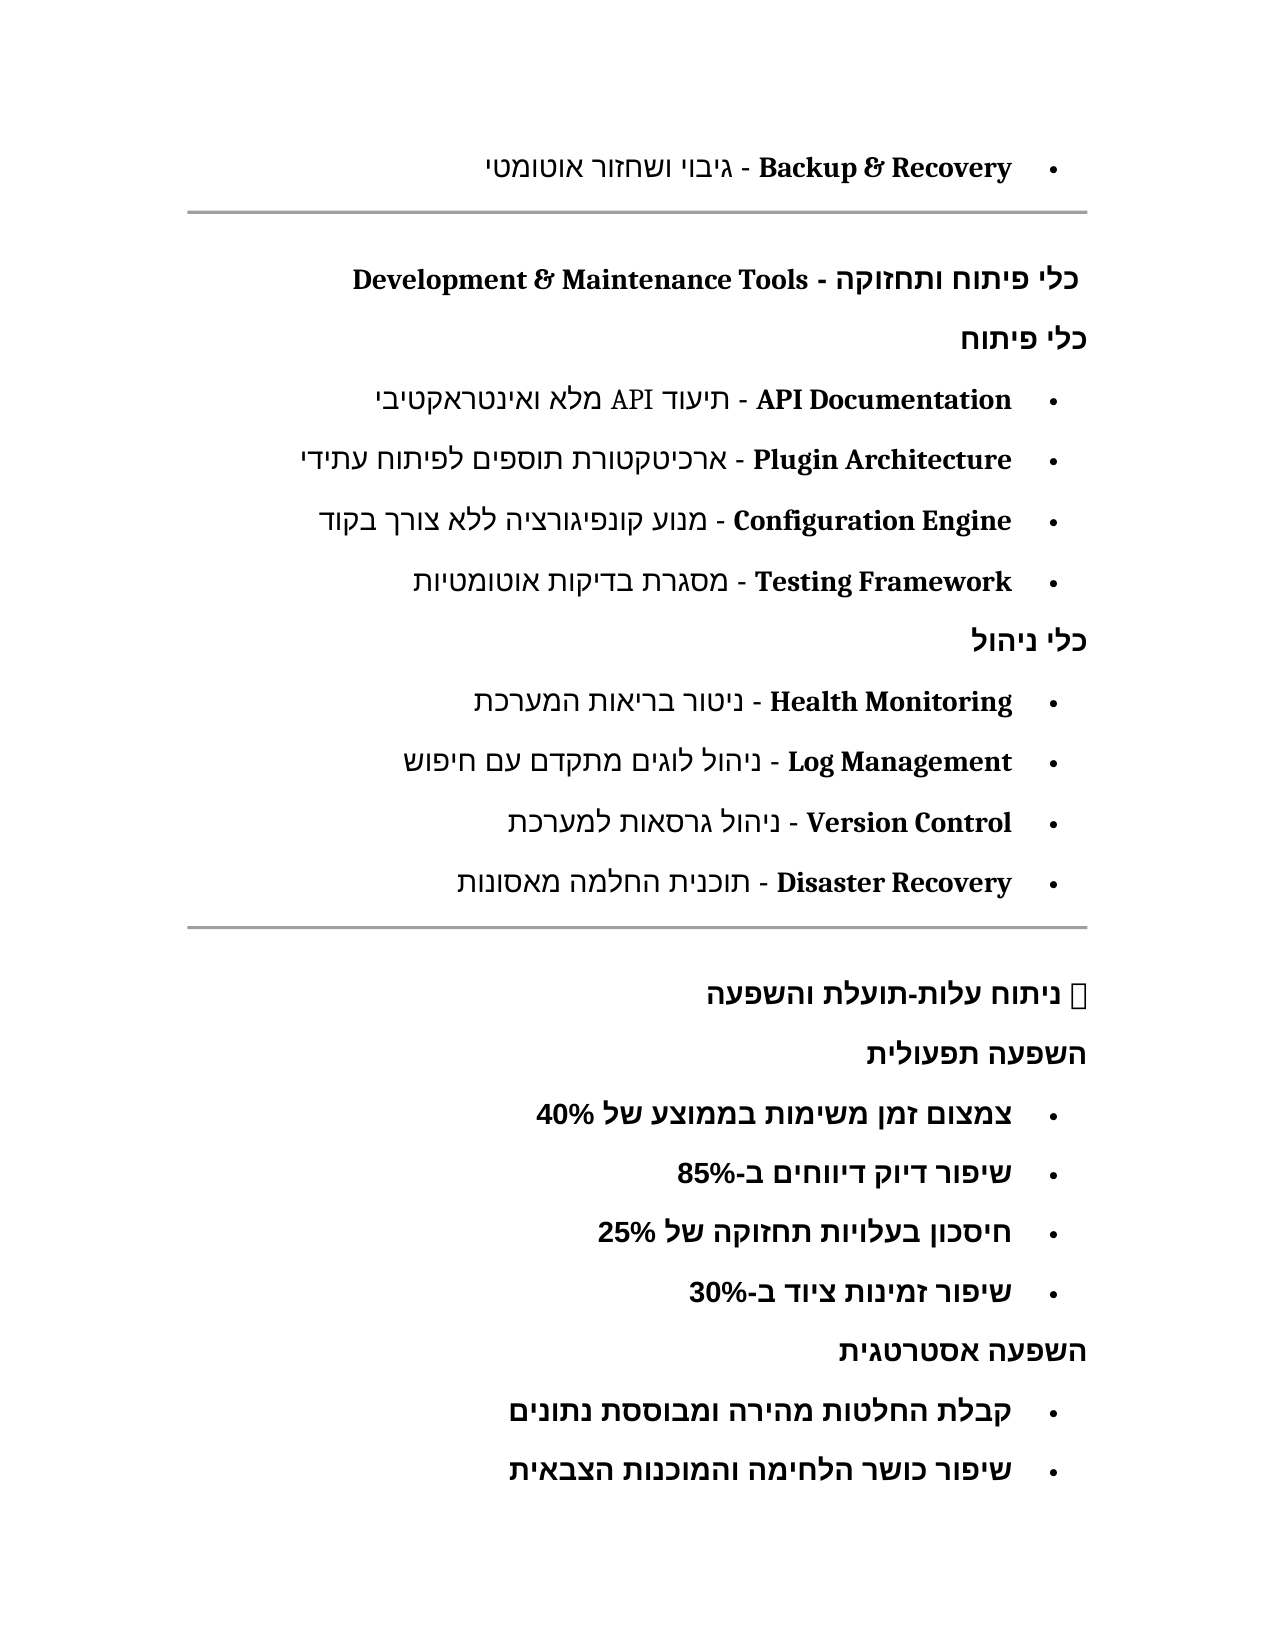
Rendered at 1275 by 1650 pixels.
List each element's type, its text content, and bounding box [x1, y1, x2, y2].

text 💰 ניתוח עלות-תועלת והשפעה [187, 977, 1087, 1011]
list Plugin Architecture - ארכיטקטורת תוספים לפיתוח עתידי [187, 442, 1050, 477]
list Configuration Engine - מנוע קונפיגורציה ללא צורך בקוד [187, 503, 1050, 538]
list חיסכון בעלויות תחזוקה של 25% [187, 1215, 1050, 1249]
text השפעה תפעולית [187, 1037, 1087, 1071]
list שיפור כושר הלחימה והמוכנות הצבאית [187, 1453, 1050, 1486]
list קבלת החלטות מהירה ומבוססת נתונים [187, 1393, 1050, 1427]
text כלי ניהול [187, 624, 1087, 658]
list Log Management - ניהול לוגים מתקדם עם חיפוש [187, 744, 1050, 779]
text כלי פיתוח [187, 322, 1087, 356]
list שיפור זמינות ציוד ב-30% [187, 1275, 1050, 1308]
list Backup & Recovery - גיבוי ושחזור אוטומטי [187, 150, 1050, 185]
list שיפור דיוק דיווחים ב-85% [187, 1156, 1050, 1189]
text 🛠️ כלי פיתוח ותחזוקה - Development & Maintenance Tools [187, 262, 1087, 296]
text השפעה אסטרטגית [187, 1334, 1087, 1368]
list Health Monitoring - ניטור בריאות המערכת [187, 683, 1050, 718]
list Version Control - ניהול גרסאות למערכת [187, 805, 1050, 839]
list צמצום זמן משימות בממוצע של 40% [187, 1097, 1050, 1130]
list API Documentation - תיעוד API מלא ואינטראקטיבי [187, 382, 1050, 416]
list Disaster Recovery - תוכנית החלמה מאסונות [187, 865, 1050, 900]
list Testing Framework - מסגרת בדיקות אוטומטיות [187, 563, 1050, 598]
